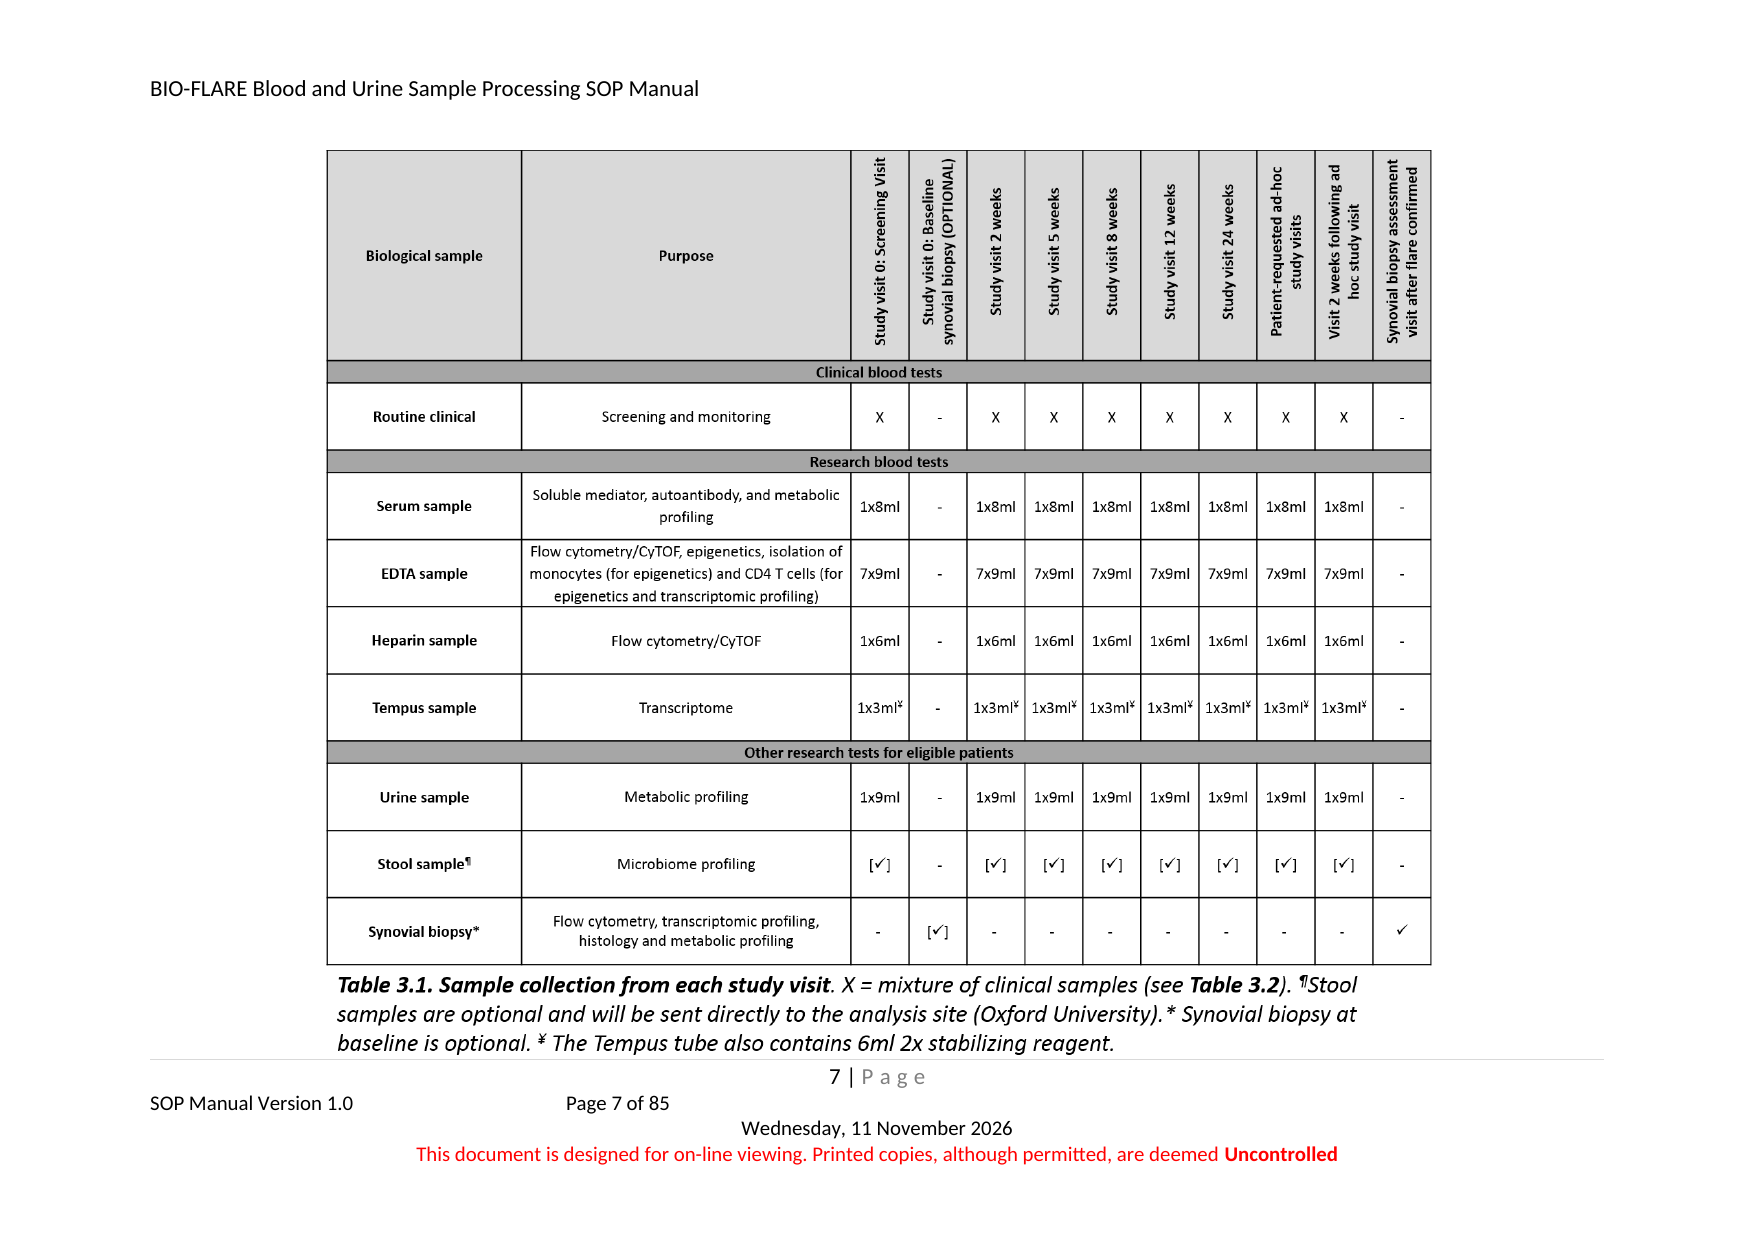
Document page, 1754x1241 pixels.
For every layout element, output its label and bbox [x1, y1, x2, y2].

picture [322, 150, 1432, 1059]
